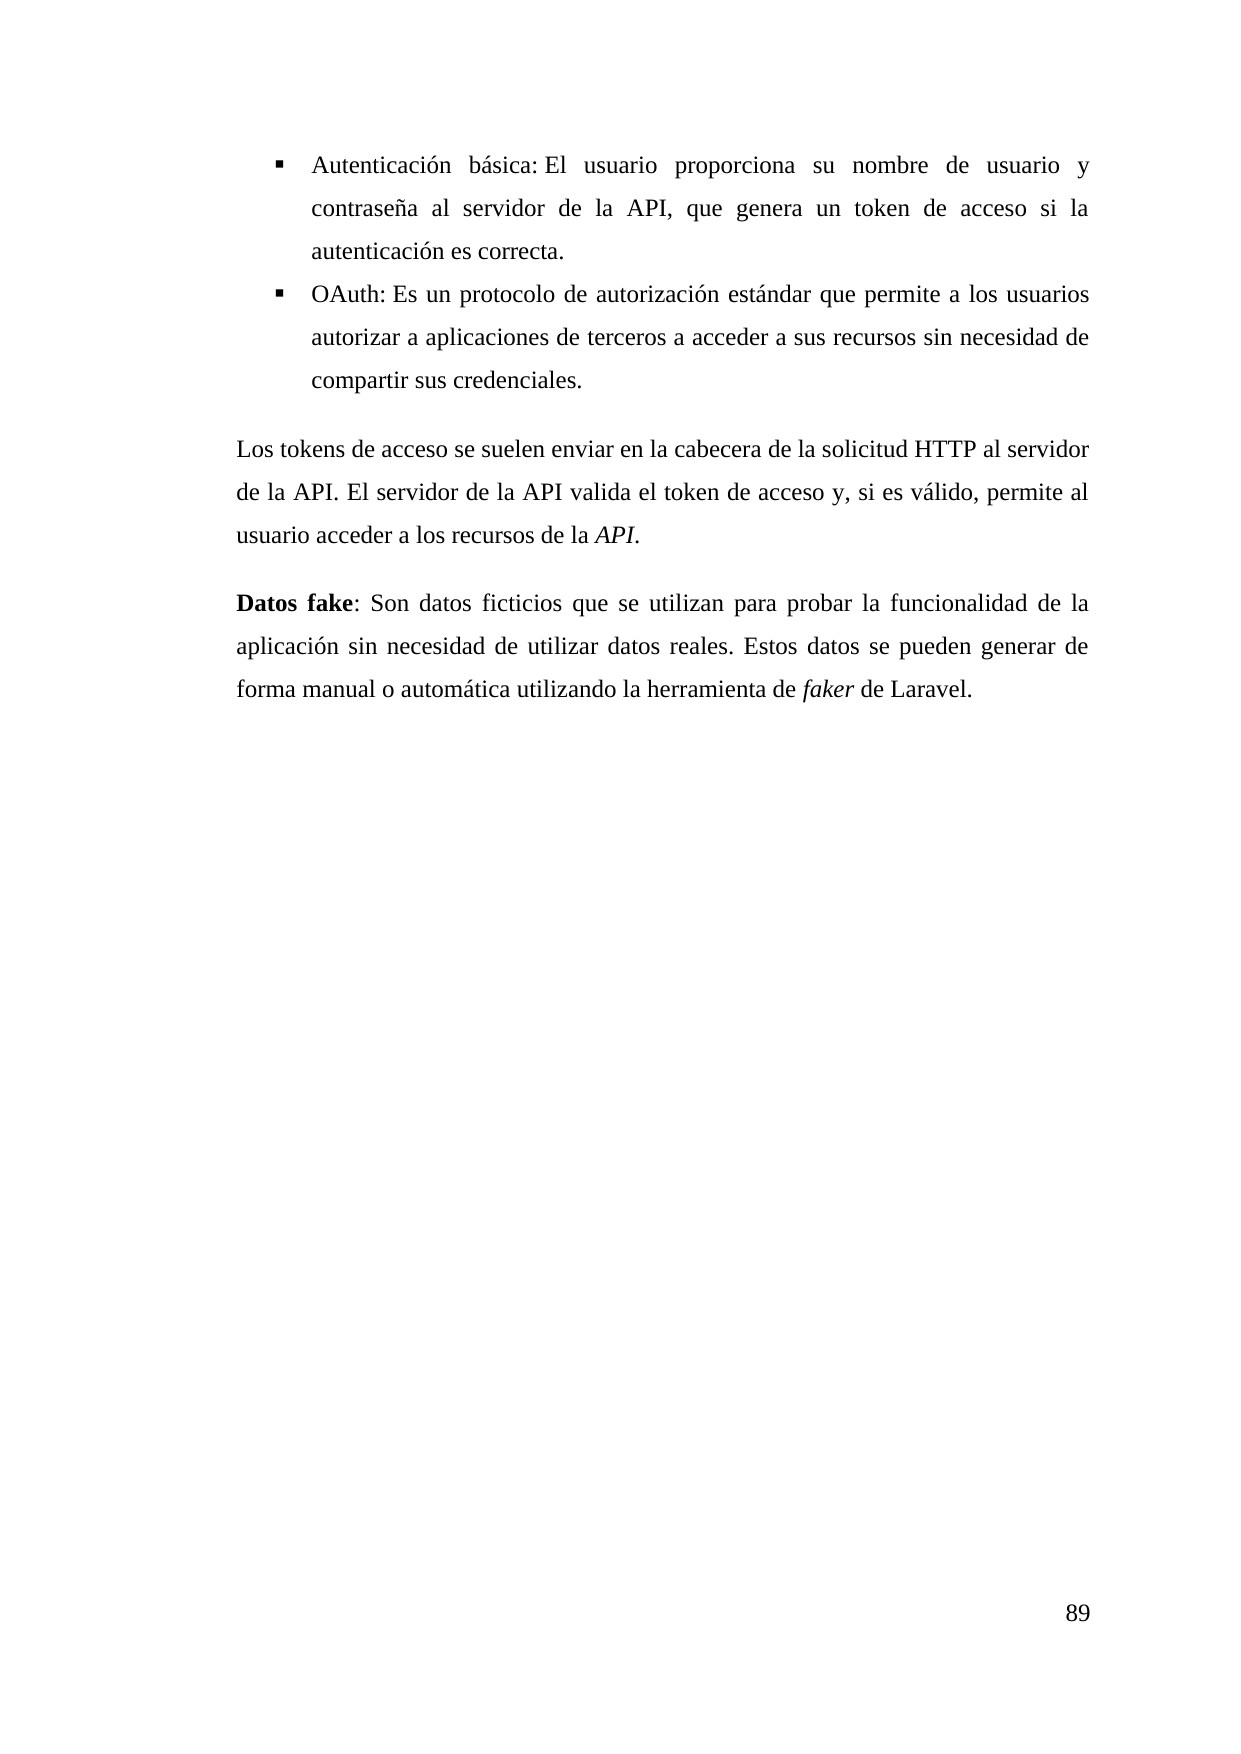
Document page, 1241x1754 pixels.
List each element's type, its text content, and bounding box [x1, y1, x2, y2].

subtitle Anexo 2: Cronograma aprobado [236, 243, 1090, 272]
text Dfsfsf [236, 311, 1090, 340]
